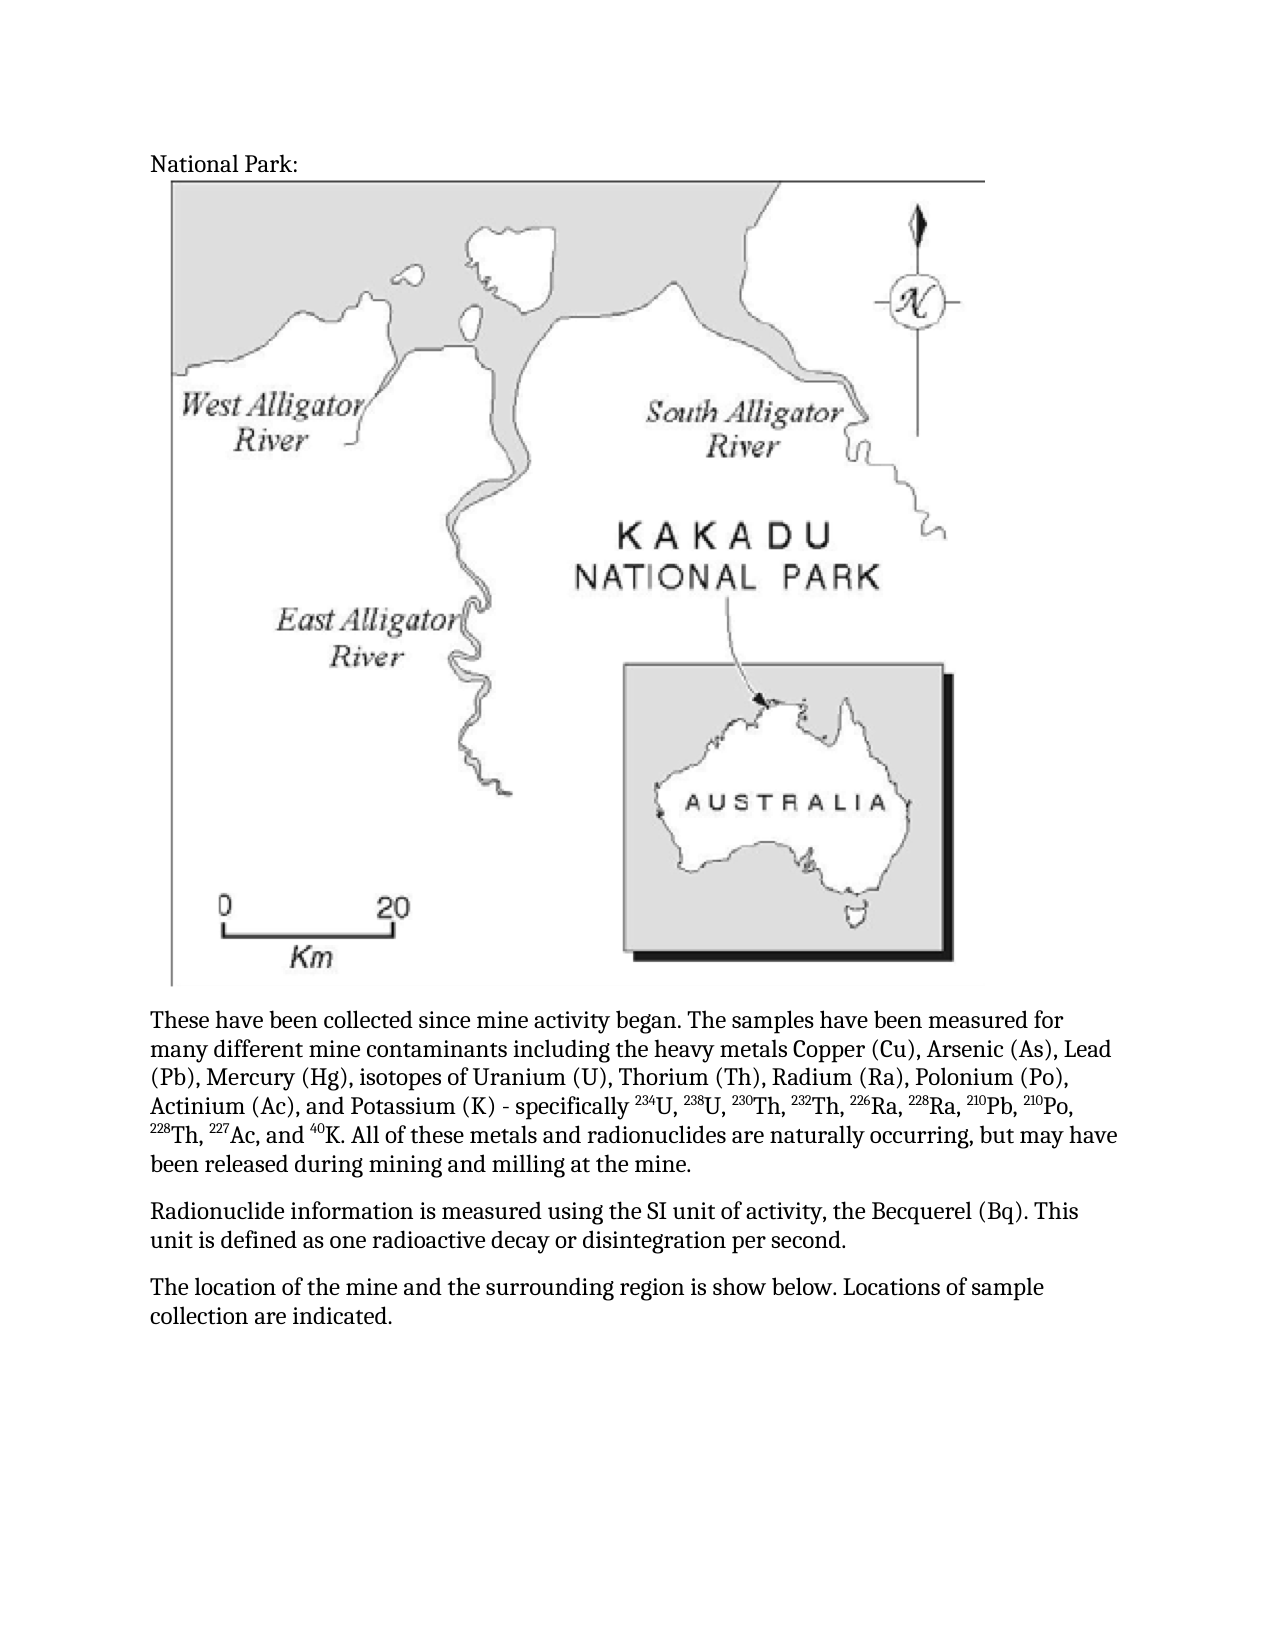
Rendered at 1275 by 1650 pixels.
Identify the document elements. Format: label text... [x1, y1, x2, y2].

picture [168, 178, 986, 987]
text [150, 150, 1125, 987]
text Radionuclide information is measured using the SI unit of activity, the Becquerel (Bq). This unit is defined as one radioactive decay or disintegration per second. [150, 1197, 1125, 1254]
text The location of the mine and the surrounding region is show below. Locations of sample collection are indicated. [150, 1273, 1125, 1331]
text These have been collected since mine activity began. The samples have been measured for many different mine contaminants including the heavy metals Copper (Cu), Arsenic (As), Lead (Pb), Mercury (Hg), isotopes of Uranium (U), Thorium (Th), Radium (Ra), Polonium (Po), Actinium (Ac), and Potassium (K) - specifically 234U, 238U, 230Th, 232Th, 226Ra, 228Ra, 210Pb, 210Po, 228Th, 227Ac, and 40K. All of these metals and radionuclides are naturally occurring, but may have been released during mining and milling at the mine. [150, 1006, 1125, 1178]
